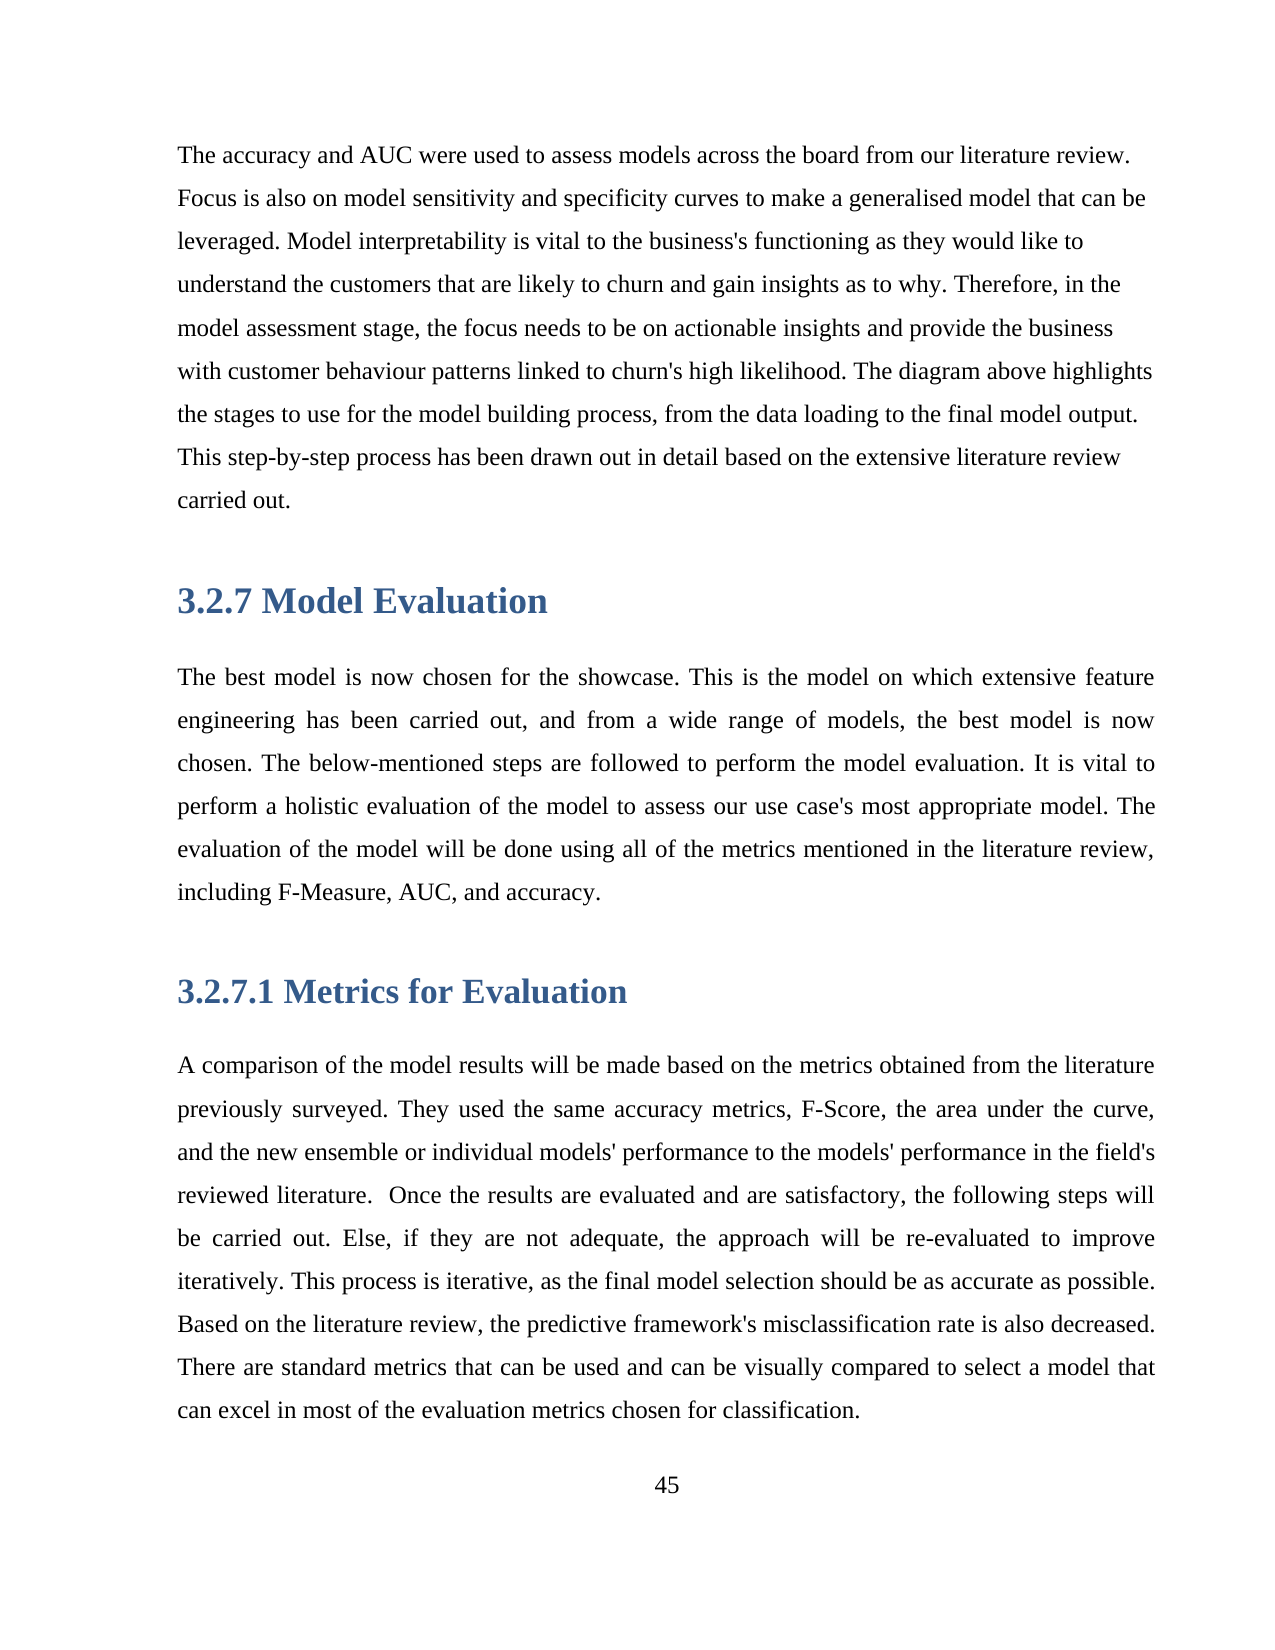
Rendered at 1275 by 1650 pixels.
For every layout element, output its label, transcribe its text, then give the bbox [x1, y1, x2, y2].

subtitle 3.2.7 Model Evaluation [177, 578, 1156, 621]
subtitle 3.2.7.1 Metrics for Evaluation [177, 971, 1156, 1011]
text A comparison of the model results will be made based on the metrics obtained from the literature previously surveyed. They used the same accuracy metrics, F-Score, the area under the curve, and the new ensemble or individual models' performance to the models' performance in the field's reviewed literature. Once the results are evaluated and are satisfactory, the following steps will be carried out. Else, if they are not adequate, the approach will be re-evaluated to improve iteratively. This process is iterative, as the final model selection should be as accurate as possible. Based on the literature review, the predictive framework's misclassification rate is also decreased. There are standard metrics that can be used and can be visually compared to select a model that can excel in most of the evaluation metrics chosen for classification. [177, 1051, 1156, 1424]
text The best model is now chosen for the showcase. This is the model on which extensive feature engineering has been carried out, and from a wide range of models, the best model is now chosen. The below-mentioned steps are followed to perform the model evaluation. It is vital to perform a holistic evaluation of the model to assess our use case's most appropriate model. The evaluation of the model will be done using all of the metrics mentioned in the literature review, including F-Measure, AUC, and accuracy. [177, 662, 1156, 906]
text The accuracy and AUC were used to assess models across the board from our literature review. Focus is also on model sensitivity and specificity curves to make a generalised model that can be leveraged. Model interpretability is vital to the business's functioning as they would like to understand the customers that are likely to churn and gain insights as to why. Therefore, in the model assessment stage, the focus needs to be on actionable insights and provide the business with customer behaviour patterns linked to churn's high likelihood. The diagram above highlights the stages to use for the model building process, from the data loading to the final model output. This step-by-step process has been drawn out in detail based on the extensive literature review carried out. [177, 140, 1156, 514]
